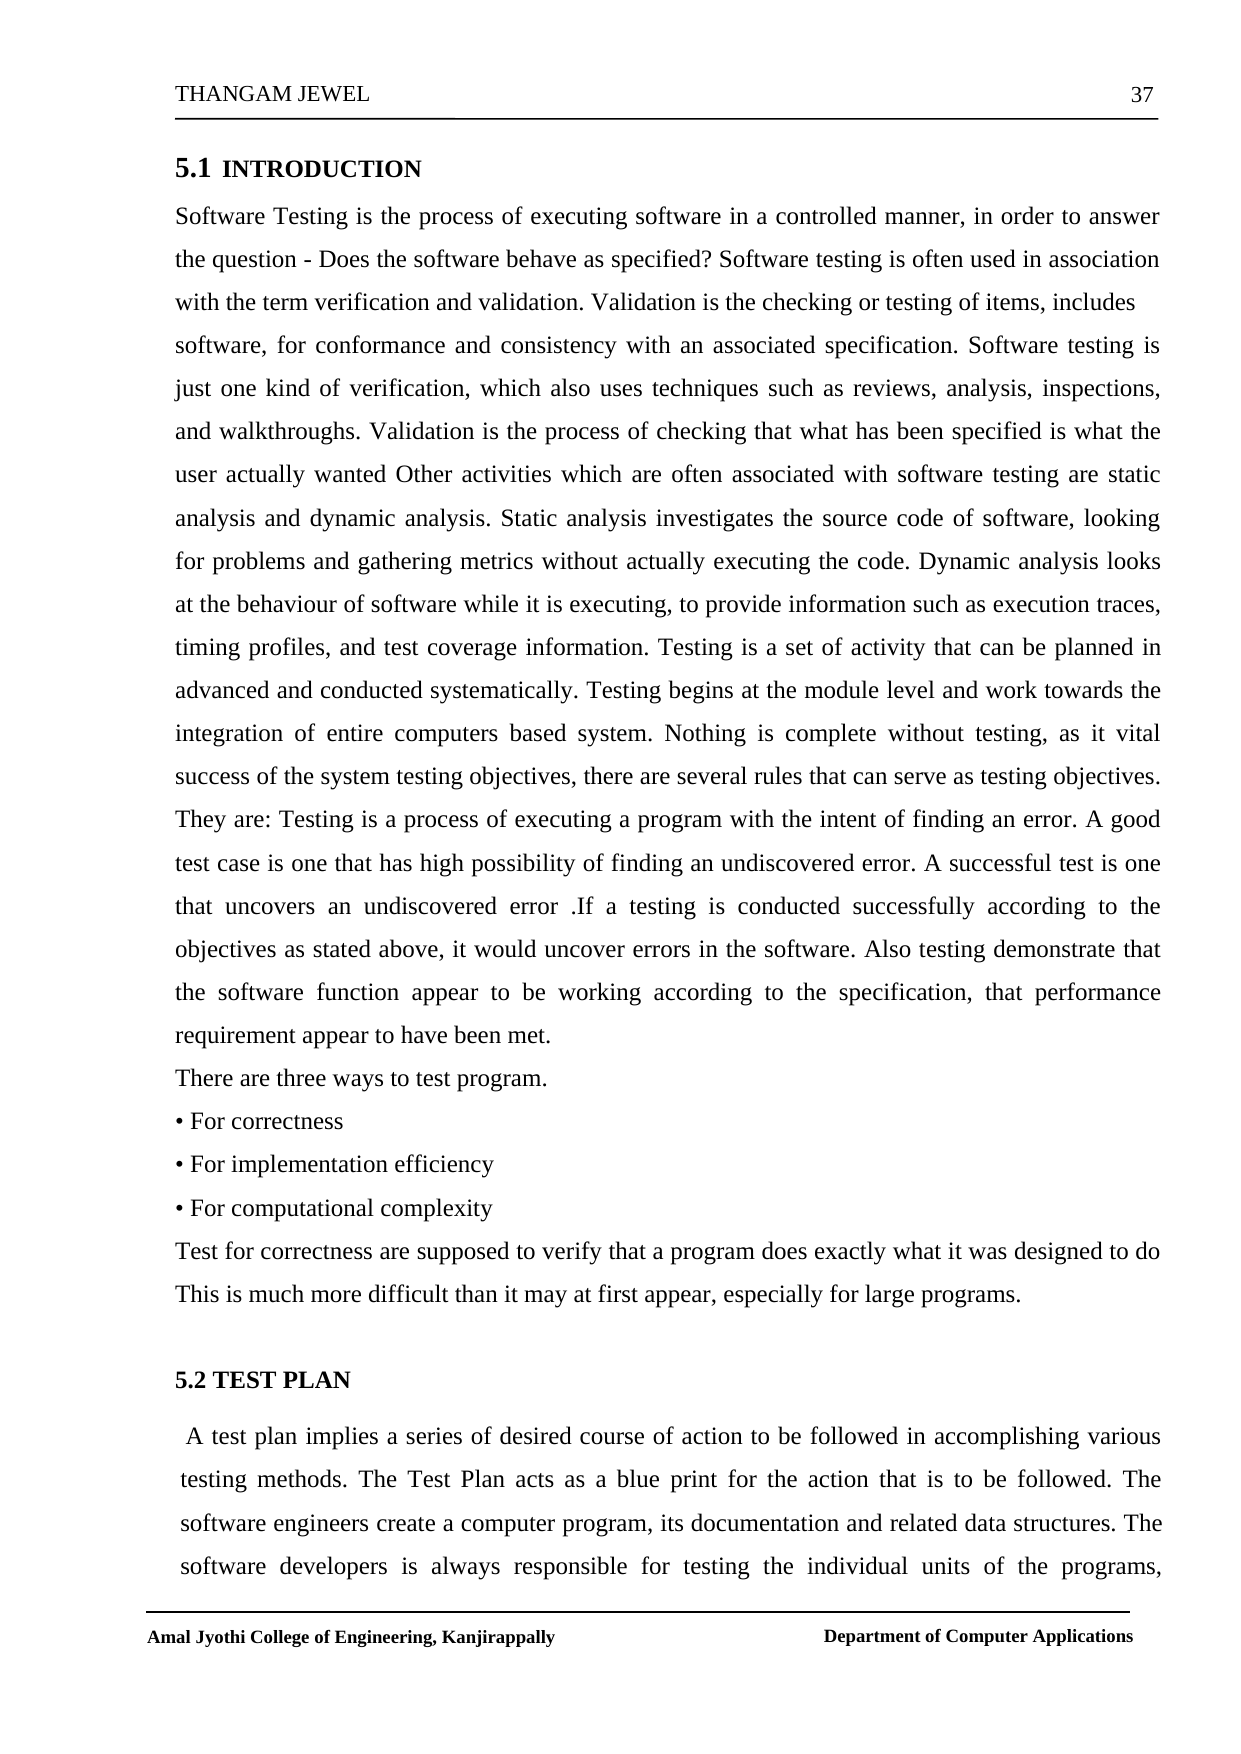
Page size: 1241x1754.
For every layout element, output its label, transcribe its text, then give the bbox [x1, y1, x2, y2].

subtitle 5.2 TEST PLAN [175, 1365, 1162, 1394]
list INTRODUCTION [175, 150, 1162, 184]
text There are three ways to test program. [175, 1063, 1162, 1092]
text • For implementation efficiency [175, 1149, 1162, 1178]
text Test for correctness are supposed to verify that a program does exactly what it was designed to do This is much more difficult than it may at first appear, especially for large programs. [175, 1236, 1162, 1308]
text Software Testing is the process of executing software in a controlled manner, in order to answer the question - Does the software behave as specified? Software testing is often used in association with the term verification and validation. Validation is the checking or testing of items, includes [175, 201, 1162, 316]
text • For computational complexity [175, 1193, 1162, 1221]
text • For correctness [175, 1106, 1162, 1135]
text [146, 1421, 1164, 1579]
text software, for conformance and consistency with an associated specification. Software testing is just one kind of verification, which also uses techniques such as reviews, analysis, inspections, and walkthroughs. Validation is the process of checking that what has been specified is what the user actually wanted Other activities which are often associated with software testing are static analysis and dynamic analysis. Static analysis investigates the source code of software, looking for problems and gathering metrics without actually executing the code. Dynamic analysis looks at the behaviour of software while it is executing, to provide information such as execution traces, timing profiles, and test coverage information. Testing is a set of activity that can be planned in advanced and conducted systematically. Testing begins at the module level and work towards the integration of entire computers based system. Nothing is complete without testing, as it vital success of the system testing objectives, there are several rules that can serve as testing objectives. They are: Testing is a process of executing a program with the intent of finding an error. A good test case is one that has high possibility of finding an undiscovered error. A successful test is one that uncovers an undiscovered error .If a testing is conducted successfully according to the objectives as stated above, it would uncover errors in the software. Also testing demonstrate that the software function appear to be working according to the specification, that performance requirement appear to have been met. [175, 330, 1162, 1049]
